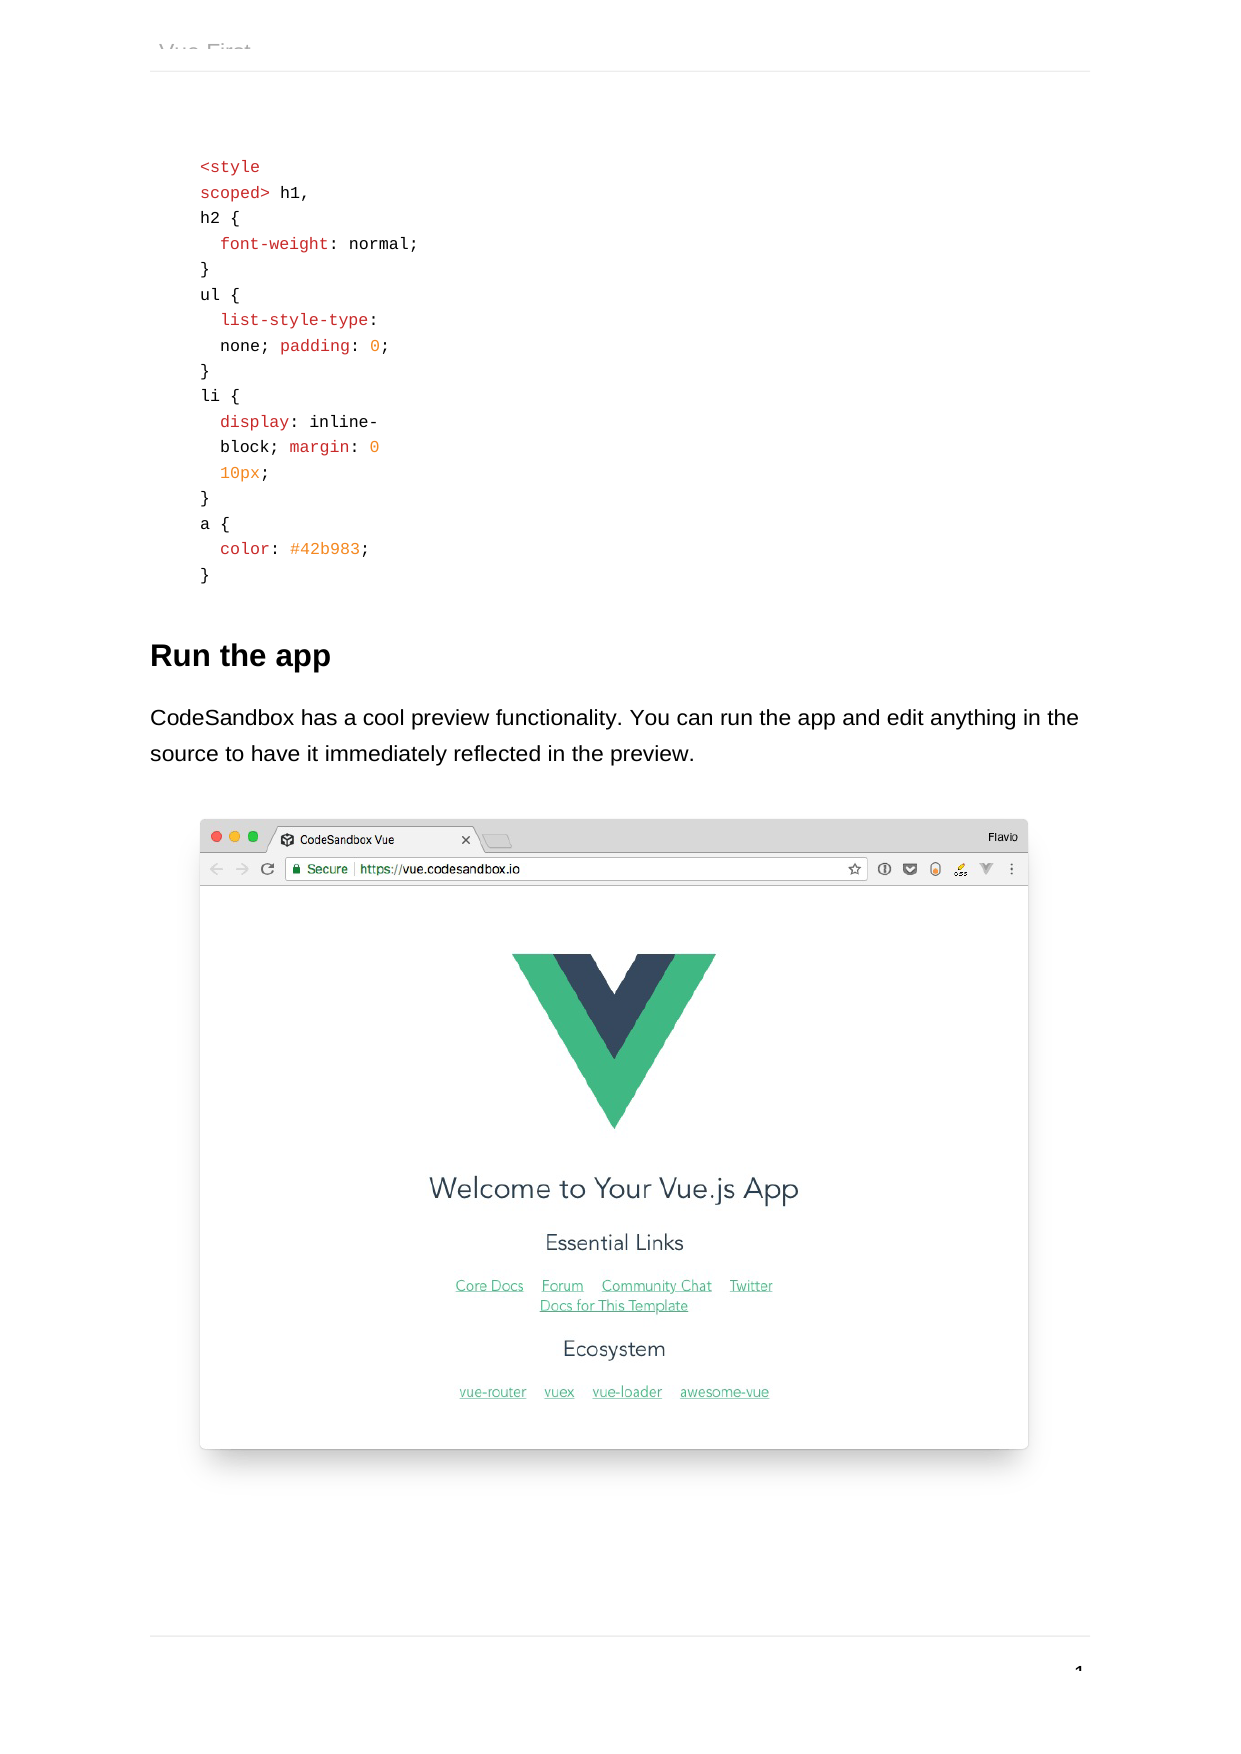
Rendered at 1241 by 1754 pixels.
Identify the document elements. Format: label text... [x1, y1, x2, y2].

subtitle Run the app [150, 637, 1159, 673]
text CodeSandbox has a cool preview functionality. You can run the app and edit anything in the source to have it immediately reflected in the preview. [150, 704, 1079, 766]
picture [162, 796, 1071, 1515]
